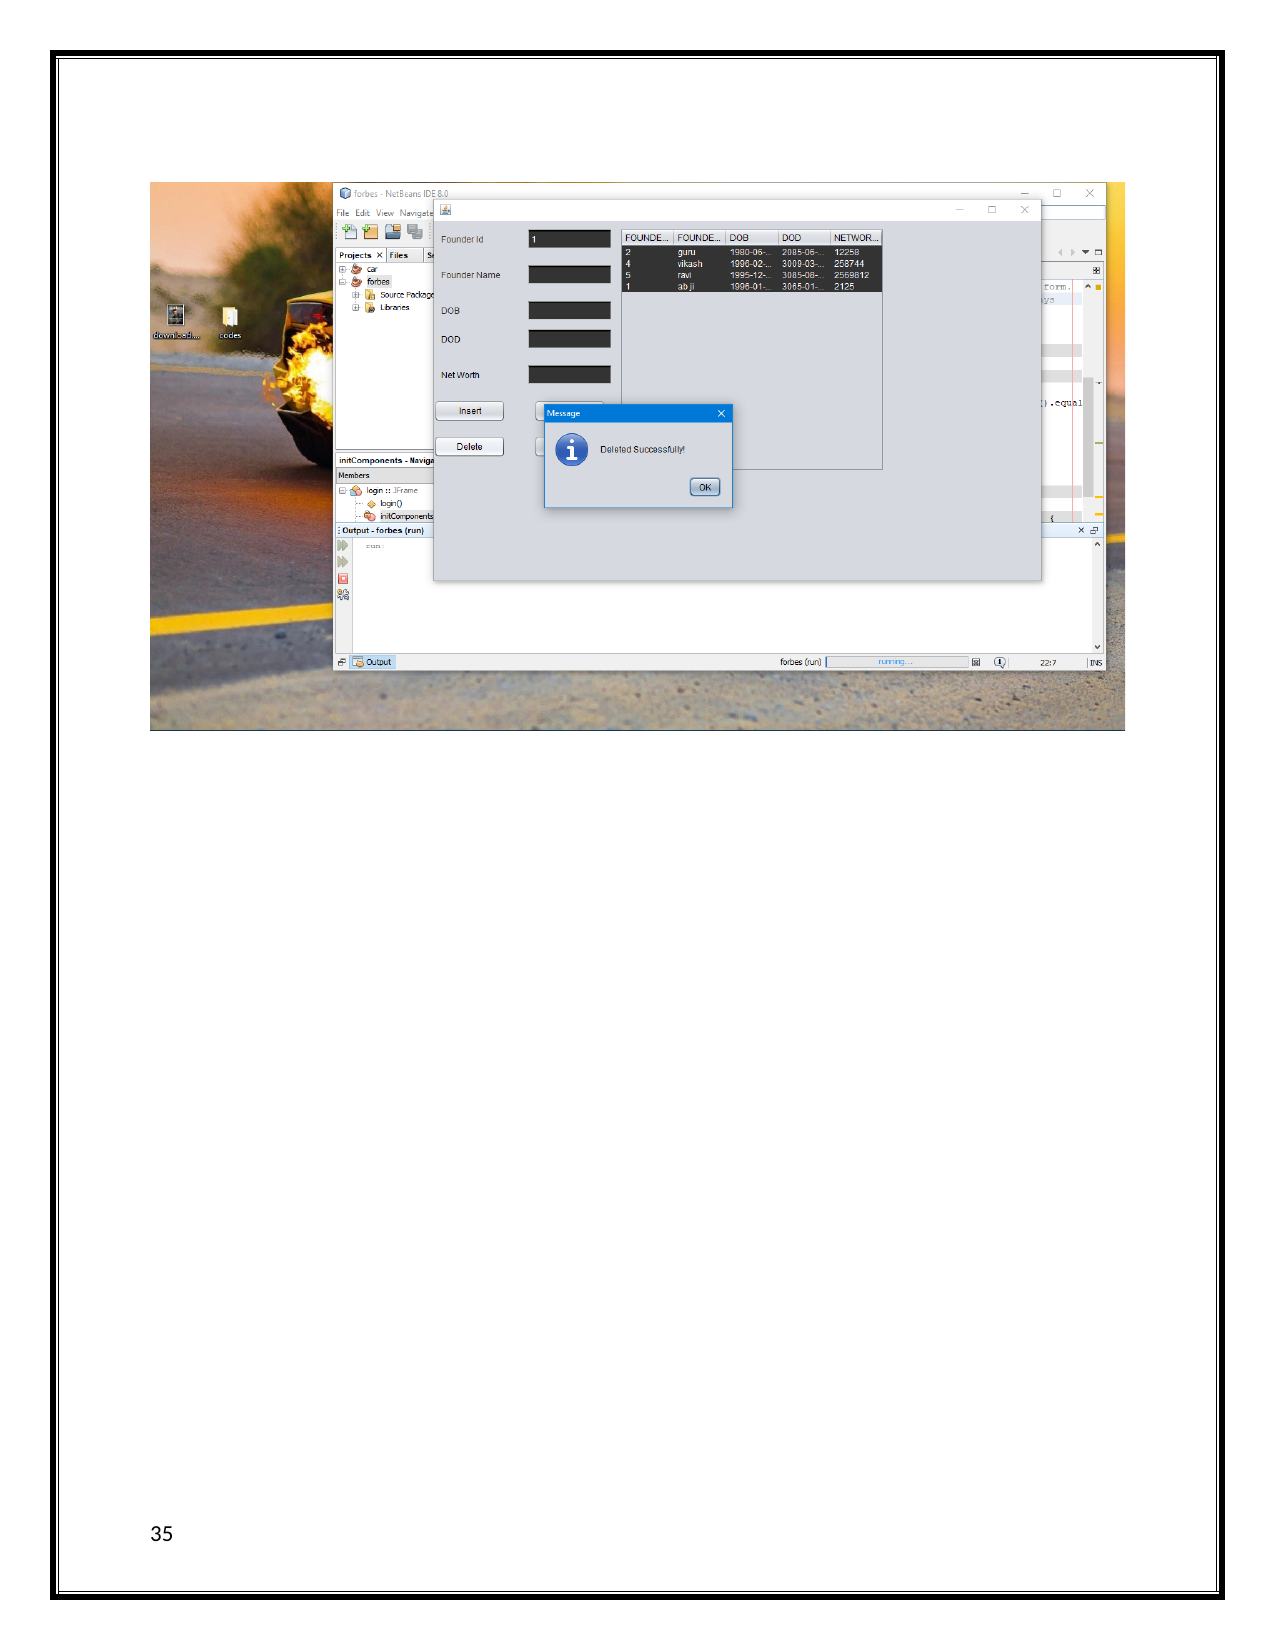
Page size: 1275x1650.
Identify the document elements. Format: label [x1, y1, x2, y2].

picture [150, 182, 1125, 731]
